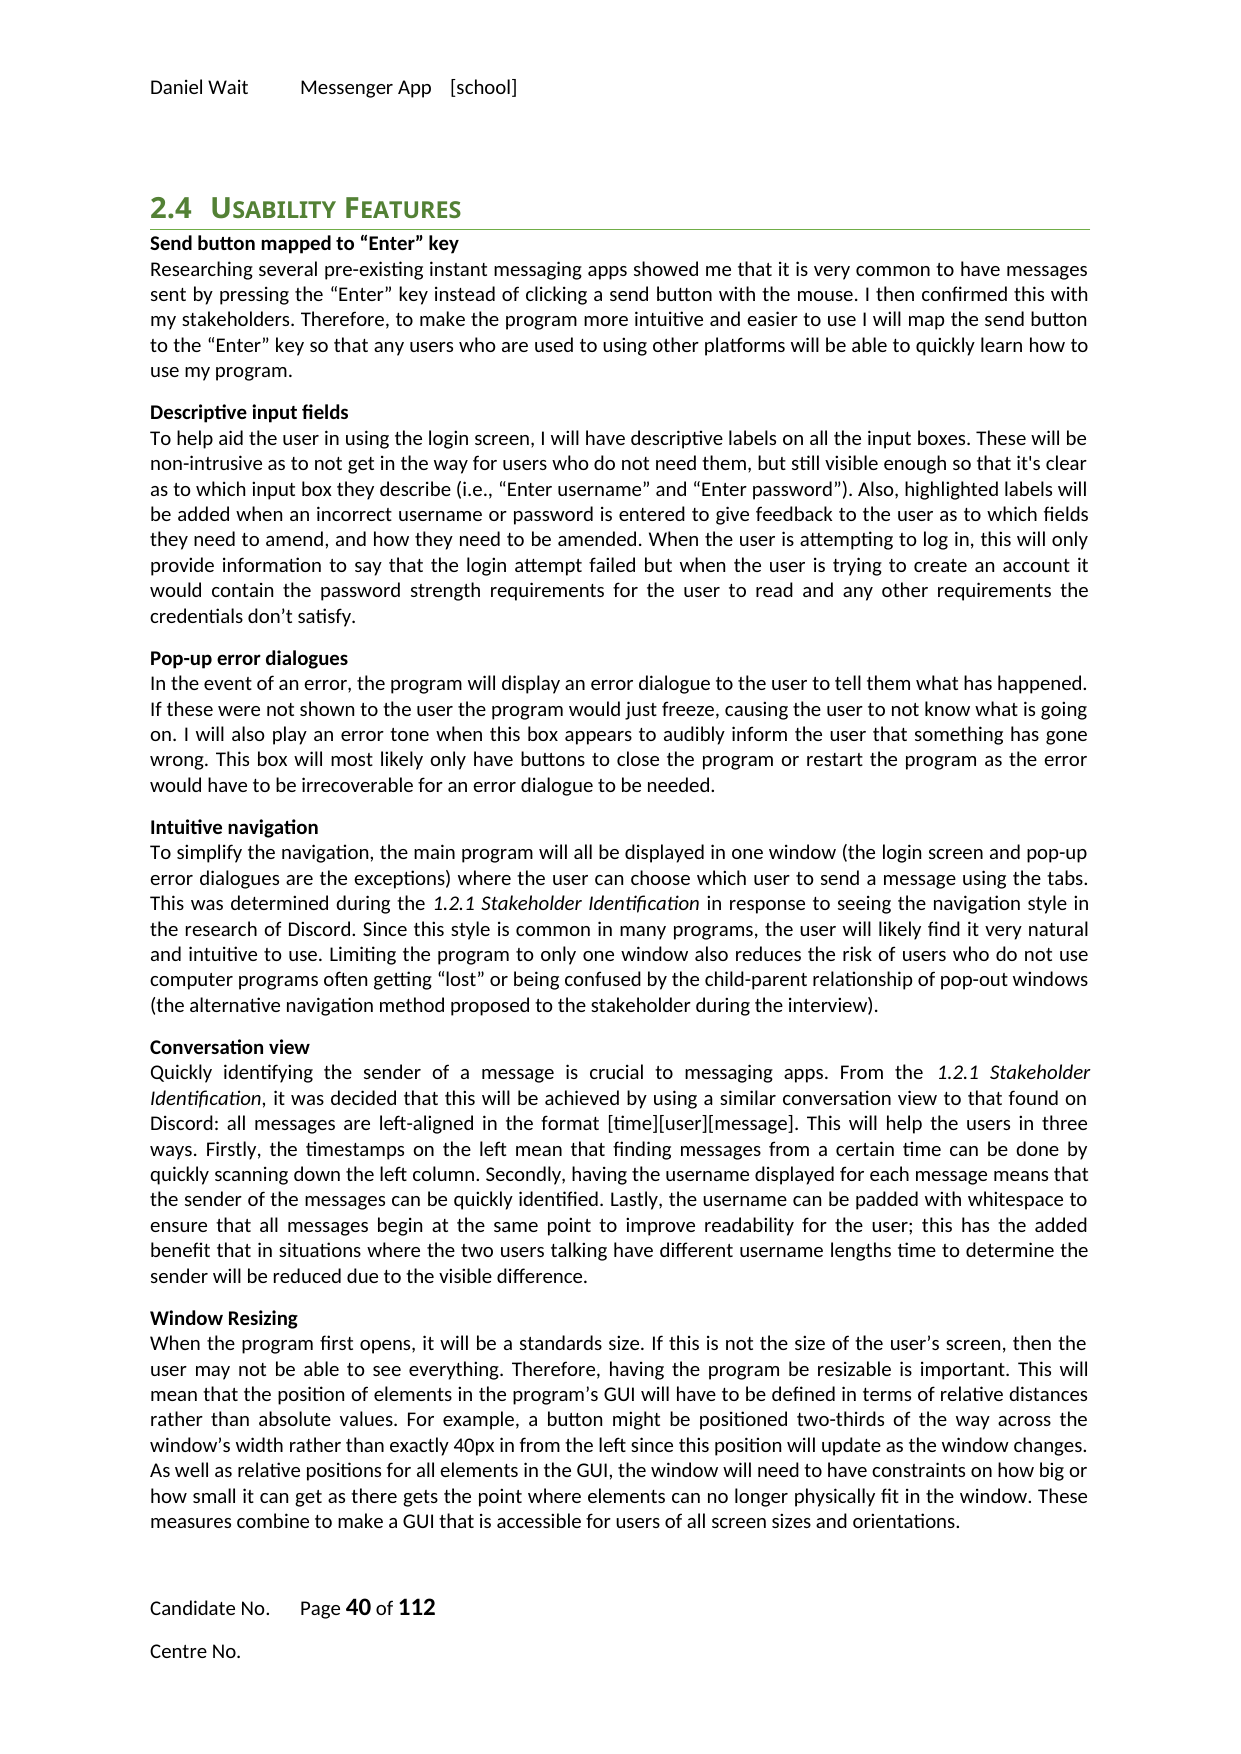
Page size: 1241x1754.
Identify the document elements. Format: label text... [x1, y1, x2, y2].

subtitle Intuitive navigation [150, 814, 1090, 839]
subtitle Window Resizing [150, 1305, 1090, 1330]
subtitle Pop-up error dialogues [150, 645, 1090, 670]
text To help aid the user in using the login screen, I will have descriptive labels on all the input boxes. These will be non-intrusive as to not get in the way for users who do not need them, but still visible enough so that it's clear as to which input box they describe (i.e., “Enter username” and “Enter password”). Also, highlighted labels will be added when an incorrect username or password is entered to give feedback to the user as to which fields they need to amend, and how they need to be amended. When the user is attempting to log in, this will only provide information to say that the login attempt failed but when the user is trying to create an account it would contain the password strength requirements for the user to read and any other requirements the credentials don’t satisfy. [150, 425, 1090, 628]
text Quickly identifying the sender of a message is crucial to messaging apps. From the 1.3.1 Interview with Ethan S, it was decided that this will be achieved by using a similar conversation view to that found on Discord: all messages are left-aligned in the format [time][user][message]. This will help the users in three ways. Firstly, the timestamps on the left mean that finding messages from a certain time can be done by quickly scanning down the left column. Secondly, having the username displayed for each message means that the sender of the messages can be quickly identified. Lastly, the username can be padded with whitespace to ensure that all messages begin at the same point to improve readability for the user; this has the added benefit that in situations where the two users talking have different username lengths time to determine the sender will be reduced due to the visible difference. [150, 1059, 1090, 1288]
text Researching several pre-existing instant messaging apps showed me that it is very common to have messages sent by pressing the “Enter” key instead of clicking a send button with the mouse. I then confirmed this with my stakeholders. Therefore, to make the program more intuitive and easier to use I will map the send button to the “Enter” key so that any users who are used to using other platforms will be able to quickly learn how to use my program. [150, 256, 1090, 383]
text When the program first opens, it will be a standards size. If this is not the size of the user’s screen, then the user may not be able to see everything. Therefore, having the program be resizable is important. This will mean that the position of elements in the program’s GUI will have to be defined in terms of relative distances rather than absolute values. For example, a button might be positioned two-thirds of the way across the window’s width rather than exactly 40px in from the left since this position will update as the window changes. As well as relative positions for all elements in the GUI, the window will need to have constraints on how big or how small it can get as there gets the point where elements can no longer physically fit in the window. These measures combine to make a GUI that is accessible for users of all screen sizes and orientations. [150, 1330, 1090, 1534]
subtitle Conversation view [150, 1034, 1090, 1059]
subtitle Usability Features [150, 187, 1090, 229]
text To simplify the navigation, the main program will all be displayed in one window (the login screen and pop-up error dialogues are the exceptions) where the user can choose which user to send a message using the tabs. This was determined during the 1.3.1 Interview with Ethan S in response to seeing the navigation style in the research of Discord. Since this style is common in many programs, the user will likely find it very natural and intuitive to use. Limiting the program to only one window also reduces the risk of users who do not use computer programs often getting “lost” or being confused by the child-parent relationship of pop-out windows (the alternative navigation method proposed to the stakeholder during the interview). [150, 839, 1090, 1017]
subtitle Send button mapped to “Enter” key [150, 230, 1090, 256]
text In the event of an error, the program will display an error dialogue to the user to tell them what has happened. If these were not shown to the user the program would just freeze, causing the user to not know what is going on. I will also play an error tone when this box appears to audibly inform the user that something has gone wrong. This box will most likely only have buttons to close the program or restart the program as the error would have to be irrecoverable for an error dialogue to be needed. [150, 670, 1090, 797]
subtitle Descriptive input fields [150, 399, 1090, 425]
